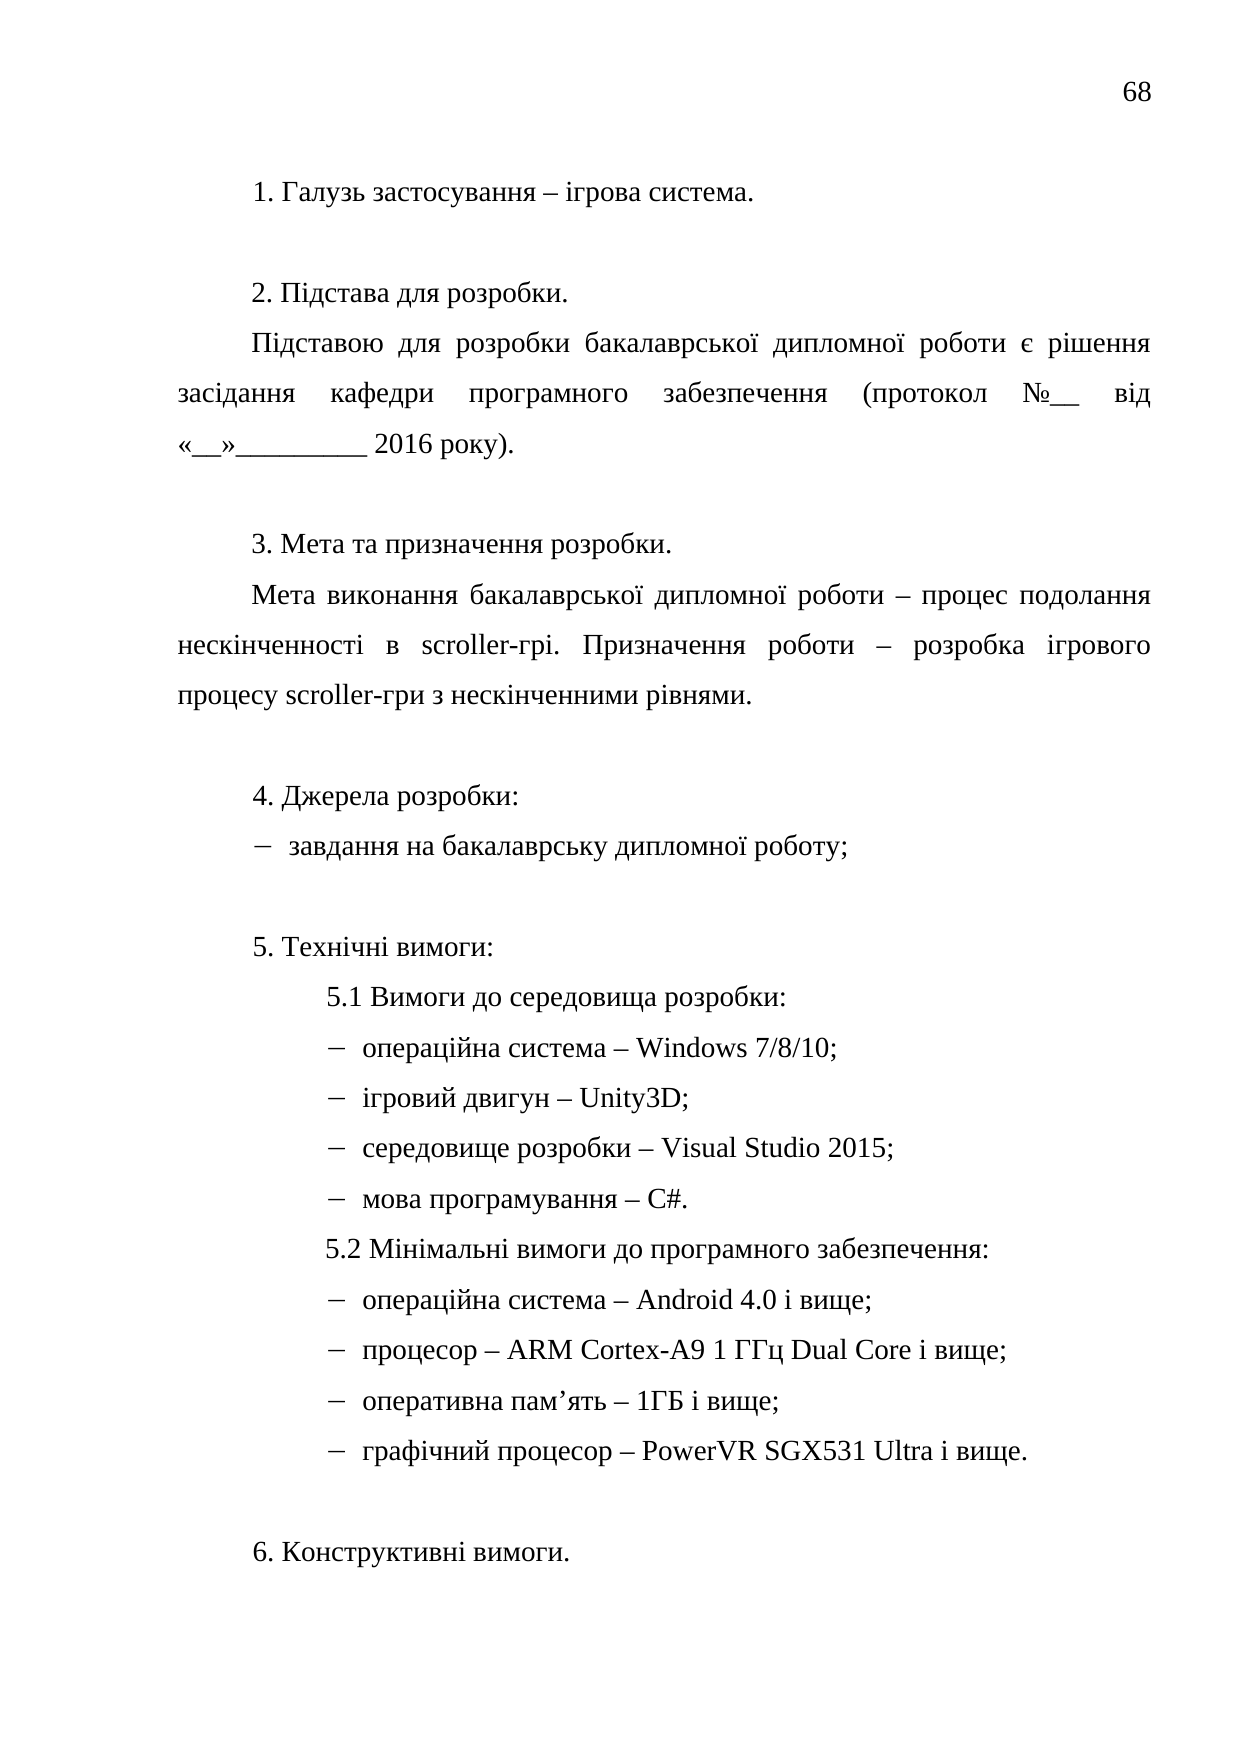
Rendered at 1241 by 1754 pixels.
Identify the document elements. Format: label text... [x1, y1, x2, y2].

list завдання на бакалаврську дипломної роботу; [251, 828, 1152, 862]
list графічний процесор – PowerVR SGX531 Ultra і вище. [325, 1433, 1152, 1467]
list середовище розробки – Visual Studio 2015; [325, 1131, 1152, 1164]
list процесор – ARM Cortex-A9 1 ГГц Dual Core і вище; [325, 1332, 1152, 1366]
text Підставою для розробки бакалаврської дипломної роботи є рішення засідання кафедри програмного забезпечення (протокол №__ від «__»_________ 2016 року). [177, 325, 1152, 459]
list операційна система – Windows 7/8/10; [325, 1030, 1152, 1063]
text 4. Джерела розробки: [177, 778, 1152, 812]
text 5.2 Мінімальні вимоги до програмного забезпечення: [251, 1231, 1152, 1265]
text 3. Мета та призначення розробки. [177, 527, 1152, 560]
text 6. Конструктивні вимоги. [177, 1534, 1152, 1567]
list операційна система – Android 4.0 і вище; [325, 1282, 1152, 1315]
list ігровий двигун – Unity3D; [325, 1080, 1152, 1114]
list мова програмування – C#. [325, 1181, 1152, 1215]
text 1. Галузь застосування – ігрова система. [177, 174, 1152, 208]
text 2. Підстава для розробки. [177, 275, 1152, 308]
text 5.1 Вимоги до середовища розробки: [251, 979, 1152, 1013]
text Мета виконання бакалаврської дипломної роботи – процес подолання нескінченності в scroller-грі. Призначення роботи – розробка ігрового процесу scroller-гри з нескінченними рівнями. [177, 577, 1152, 711]
list оперативна пам’ять – 1ГБ і вище; [325, 1383, 1152, 1416]
text 5. Технічні вимоги: [177, 929, 1152, 963]
